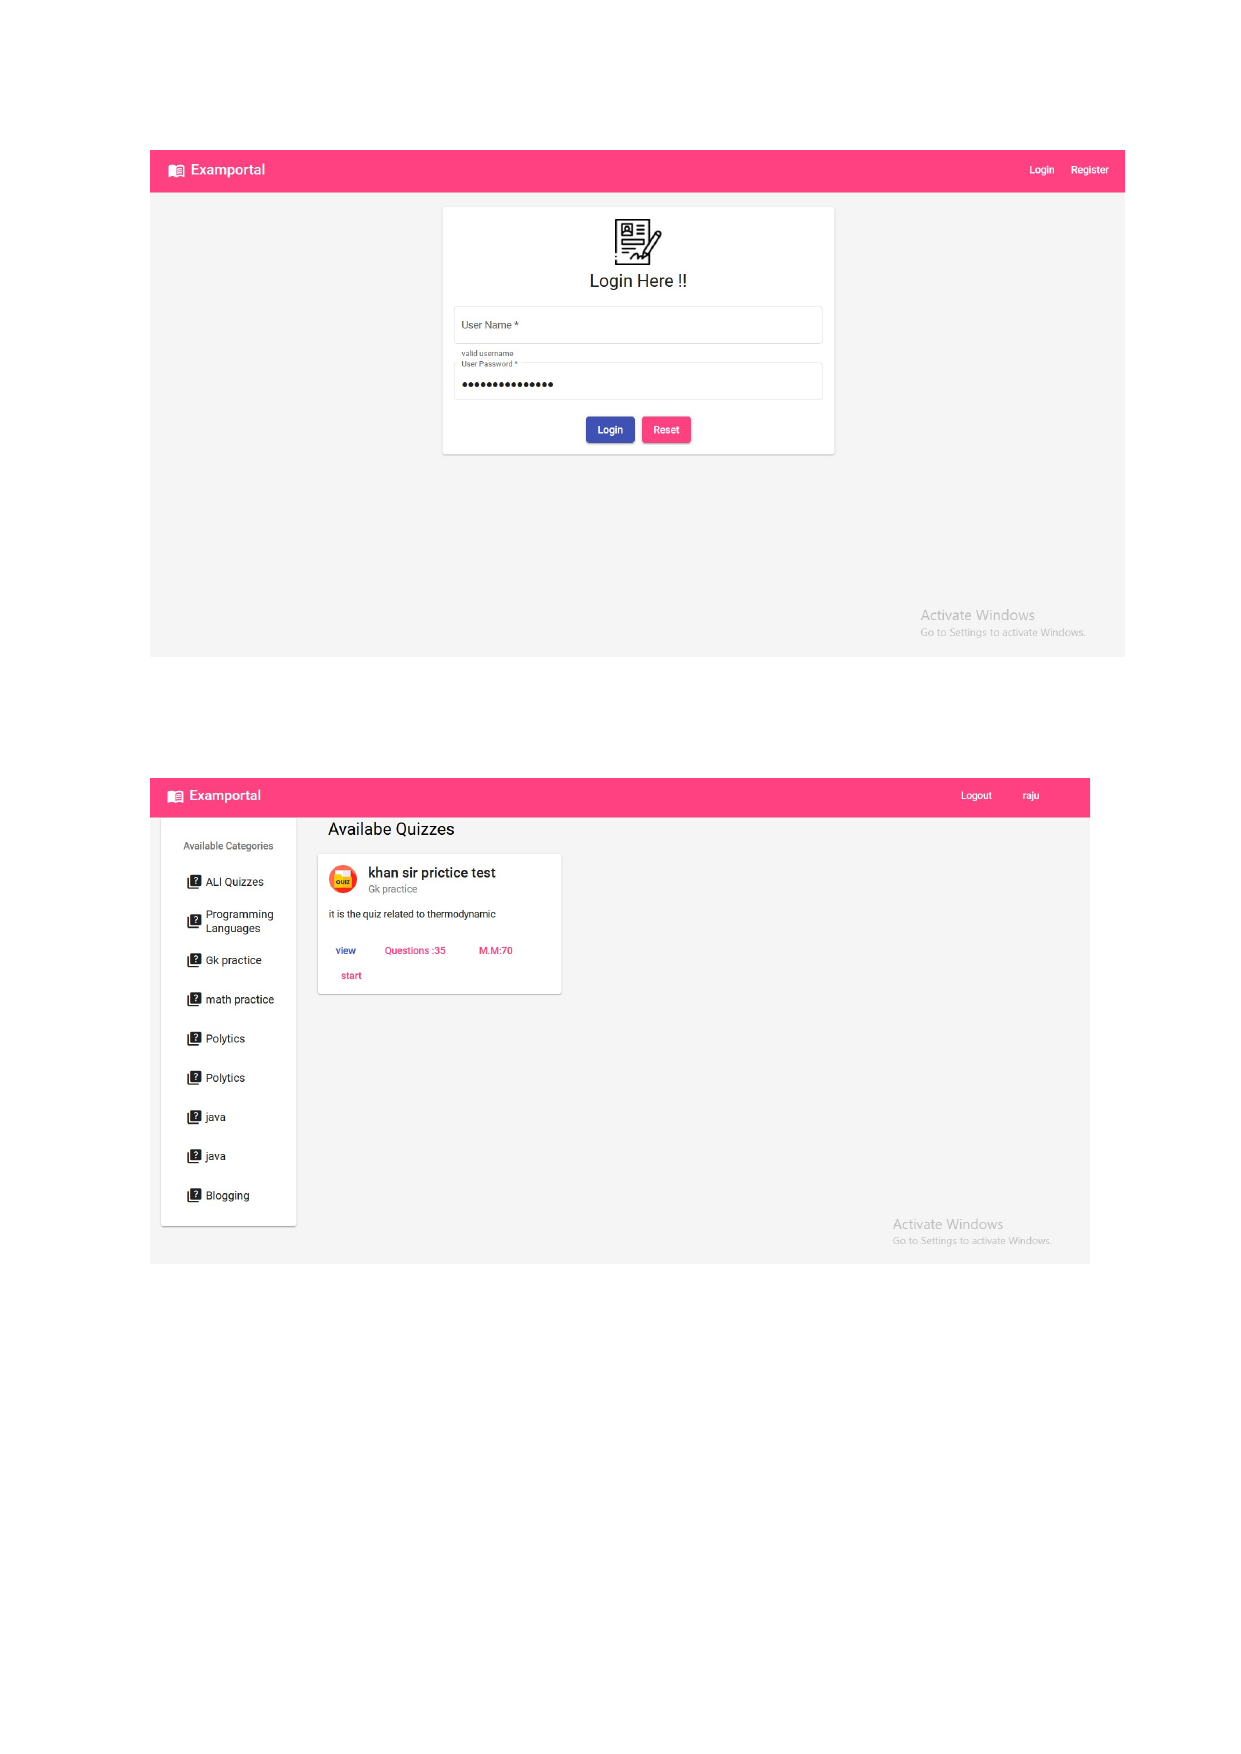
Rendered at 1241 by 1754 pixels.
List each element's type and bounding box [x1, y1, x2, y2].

picture [150, 150, 1125, 657]
picture [150, 778, 1091, 1264]
